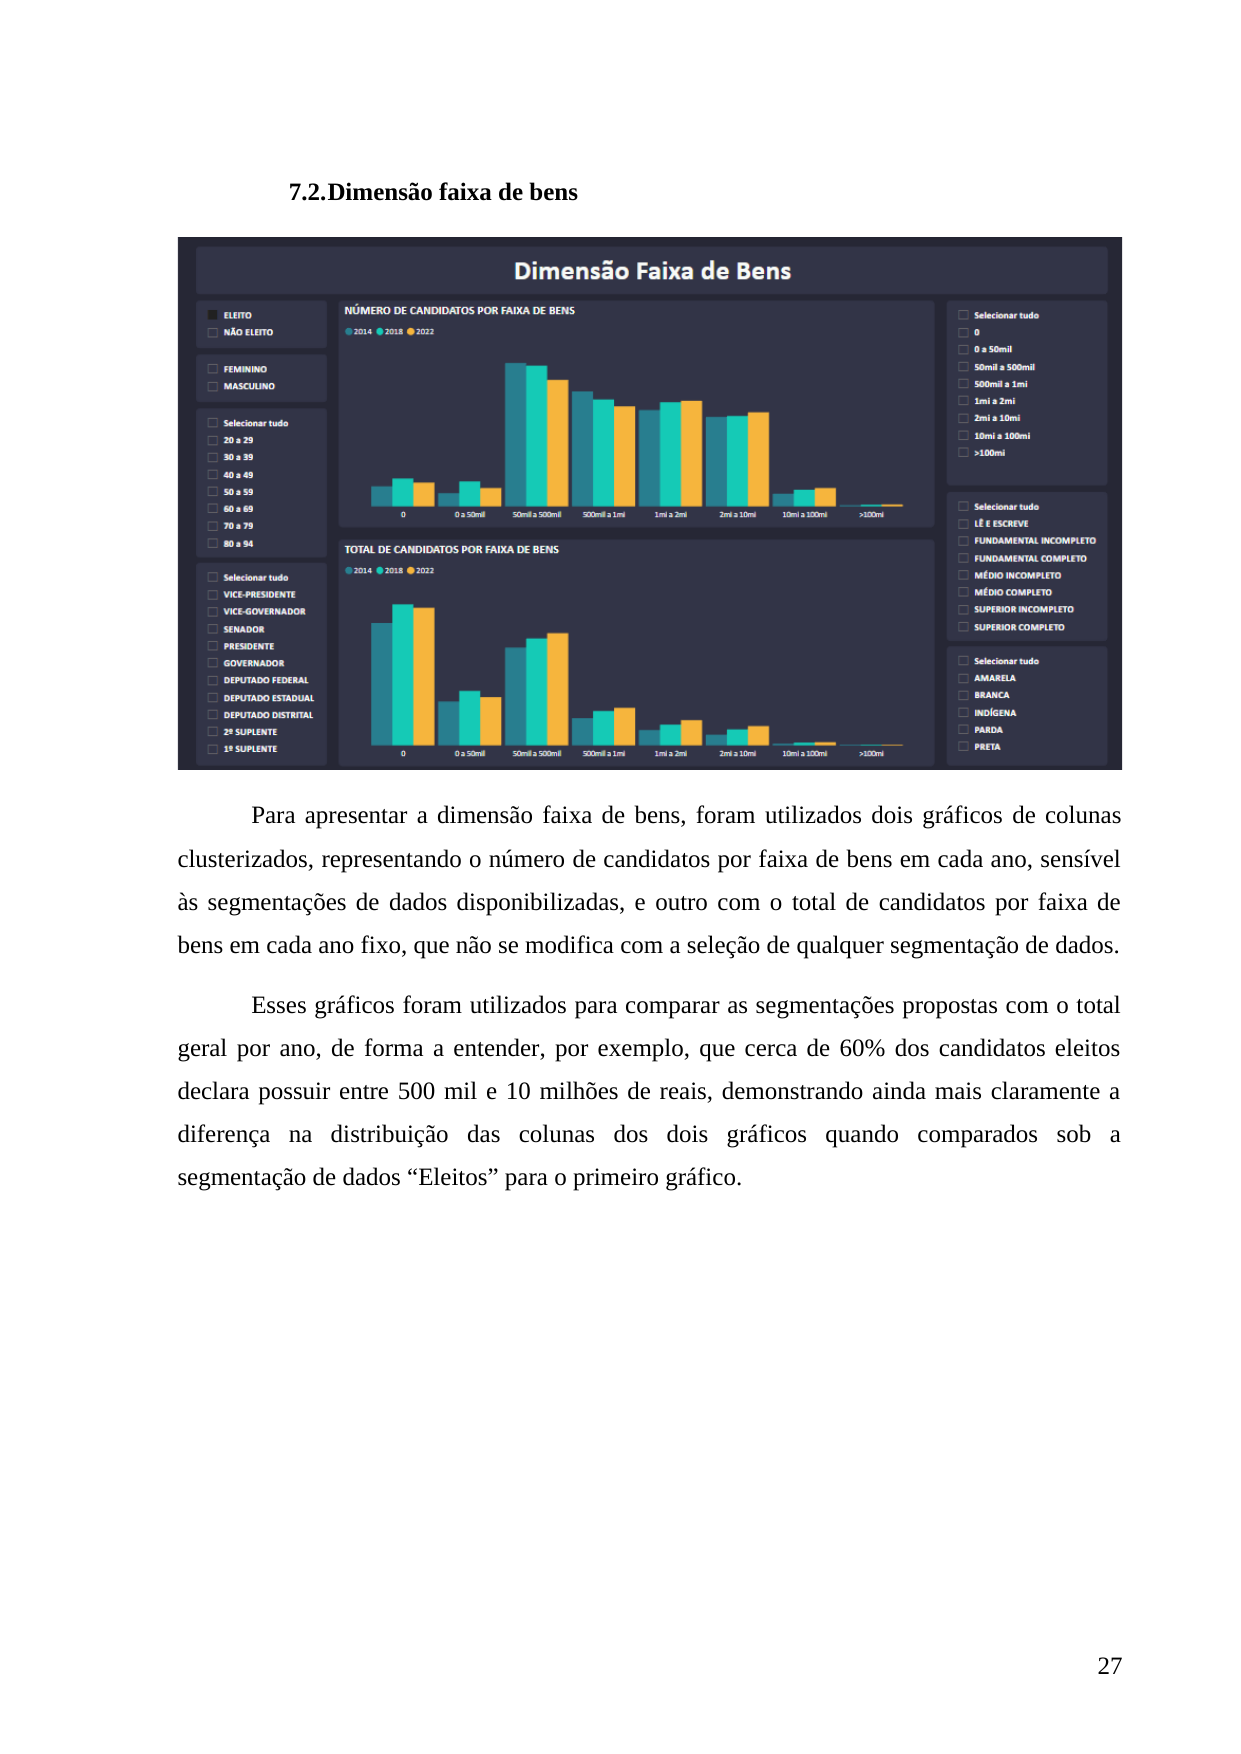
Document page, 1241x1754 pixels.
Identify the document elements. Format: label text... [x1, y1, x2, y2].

text Esses gráficos foram utilizados para comparar as segmentações propostas com o total geral por ano, de forma a entender, por exemplo, que cerca de 60% dos candidatos eleitos declara possuir entre 500 mil e 10 milhões de reais, demonstrando ainda mais claramente a diferença na distribuição das colunas dos dois gráficos quando comparados sob a segmentação de dados “Eleitos” para o primeiro gráfico. [177, 990, 1122, 1191]
picture [177, 237, 1123, 770]
text Para apresentar a dimensão faixa de bens, foram utilizados dois gráficos de colunas clusterizados, representando o número de candidatos por faixa de bens em cada ano, sensível às segmentações de dados disponibilizadas, e outro com o total de candidatos por faixa de bens em cada ano fixo, que não se modifica com a seleção de qualquer segmentação de dados. [177, 801, 1122, 959]
subtitle Dimensão faixa de bens [288, 177, 1122, 206]
